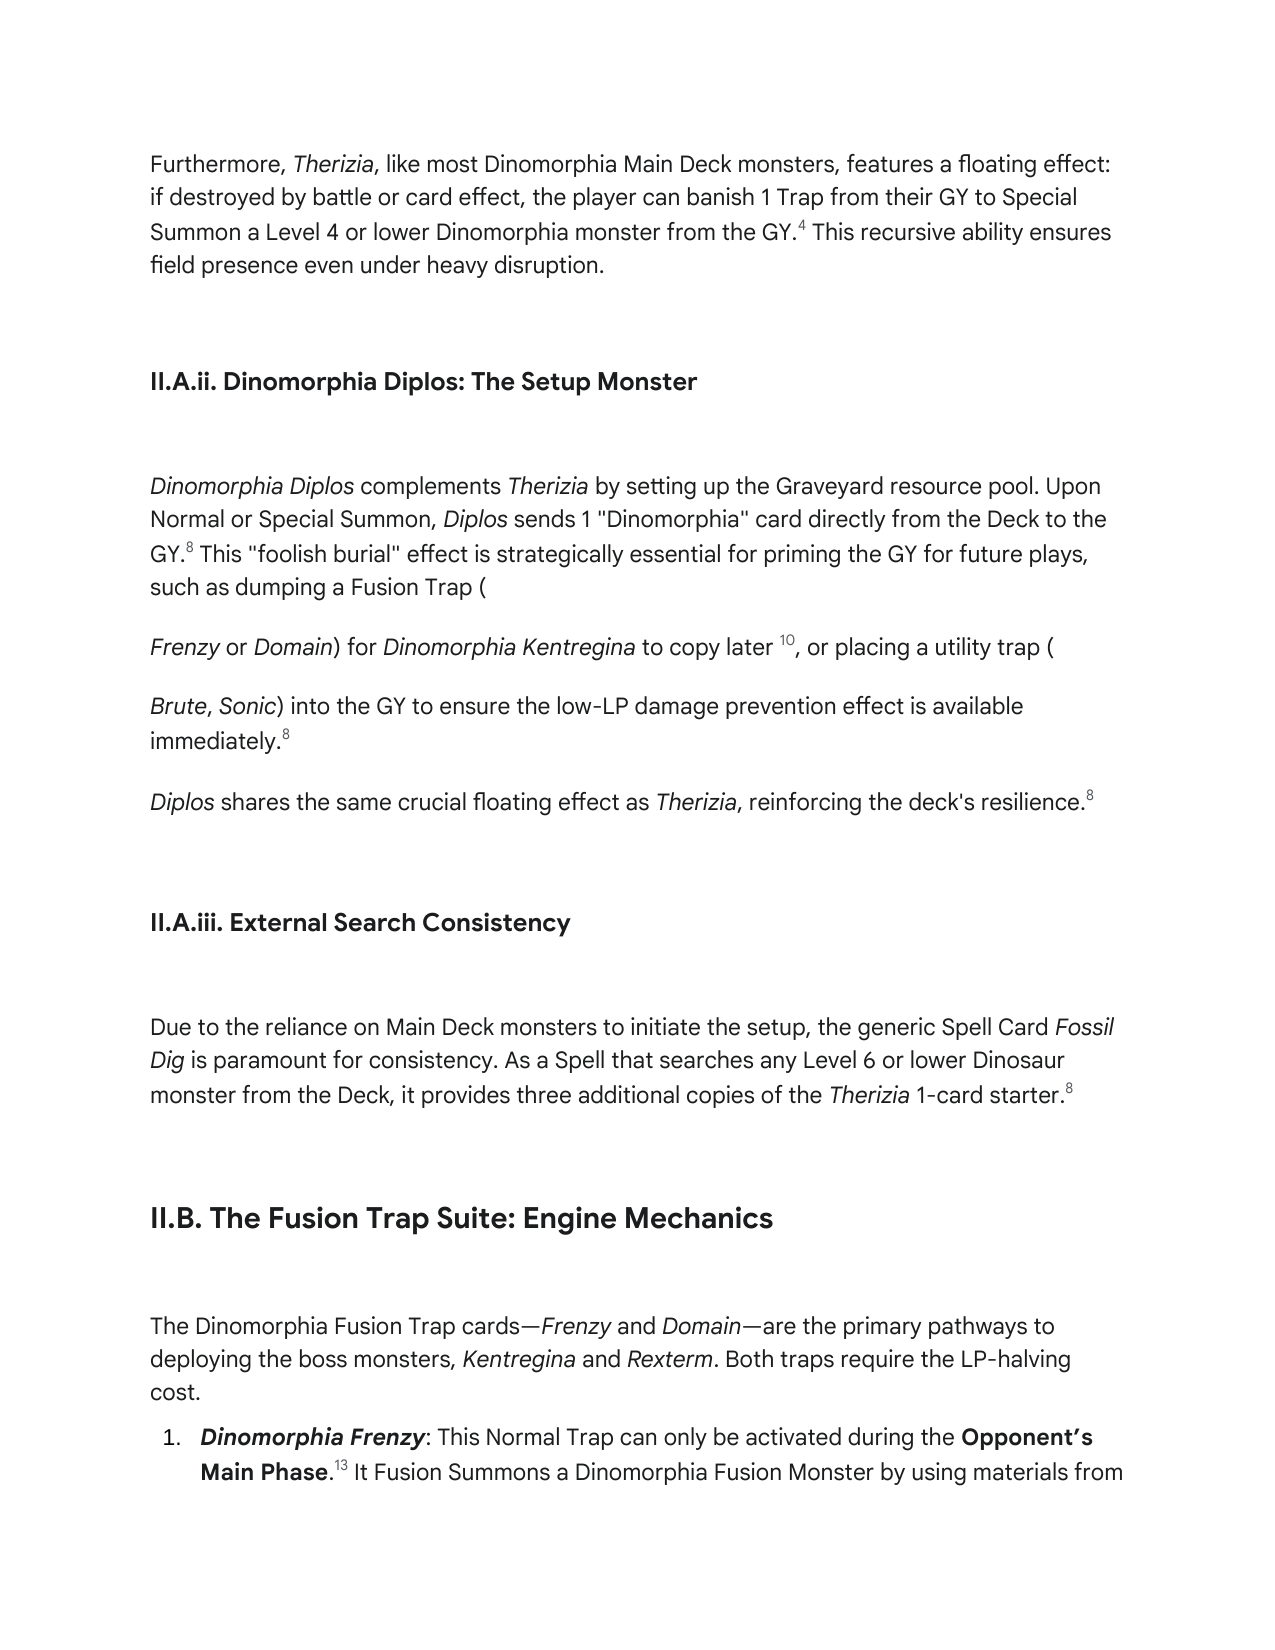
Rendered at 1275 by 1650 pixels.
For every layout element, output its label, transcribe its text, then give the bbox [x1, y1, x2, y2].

text Due to the reliance on Main Deck monsters to initiate the setup, the generic Spell Card Fossil Dig is paramount for consistency. As a Spell that searches any Level 6 or lower Dinosaur monster from the Deck, it provides three additional copies of the Therizia 1-card starter.8 [150, 1013, 1125, 1111]
text Brute, Sonic) into the GY to ensure the low-LP damage prevention effect is available immediately.8 [150, 692, 1125, 757]
text Furthermore, Therizia, like most Dinomorphia Main Deck monsters, features a floating effect: if destroyed by battle or card effect, the player can banish 1 Trap from their GY to Special Summon a Level 4 or lower Dinomorphia monster from the GY.4 This recursive ability ensures field presence even under heavy disruption. [150, 150, 1125, 280]
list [162, 1423, 1125, 1488]
text Frenzy or Domain) for Dinomorphia Kentregina to copy later 10, or placing a utility trap ( [150, 631, 1125, 663]
subtitle II.B. The Fusion Trap Suite: Engine Mechanics [150, 1201, 1125, 1237]
text Dinomorphia Diplos complements Therizia by setting up the Graveyard resource pool. Upon Normal or Special Summon, Diplos sends 1 "Dinomorphia" card directly from the Deck to the GY.8 This "foolish burial" effect is strategically essential for priming the GY for future plays, such as dumping a Fusion Trap ( [150, 472, 1125, 602]
subtitle II.A.iii. External Search Consistency [150, 907, 1125, 939]
text The Dinomorphia Fusion Trap cards—Frenzy and Domain—are the primary pathways to deploying the boss monsters, Kentregina and Rexterm. Both traps require the LP-halving cost. [150, 1312, 1125, 1407]
text Diplos shares the same crucial floating effect as Therizia, reinforcing the deck's resilience.8 [150, 786, 1125, 817]
subtitle II.A.ii. Dinomorphia Diplos: The Setup Monster [150, 367, 1125, 398]
